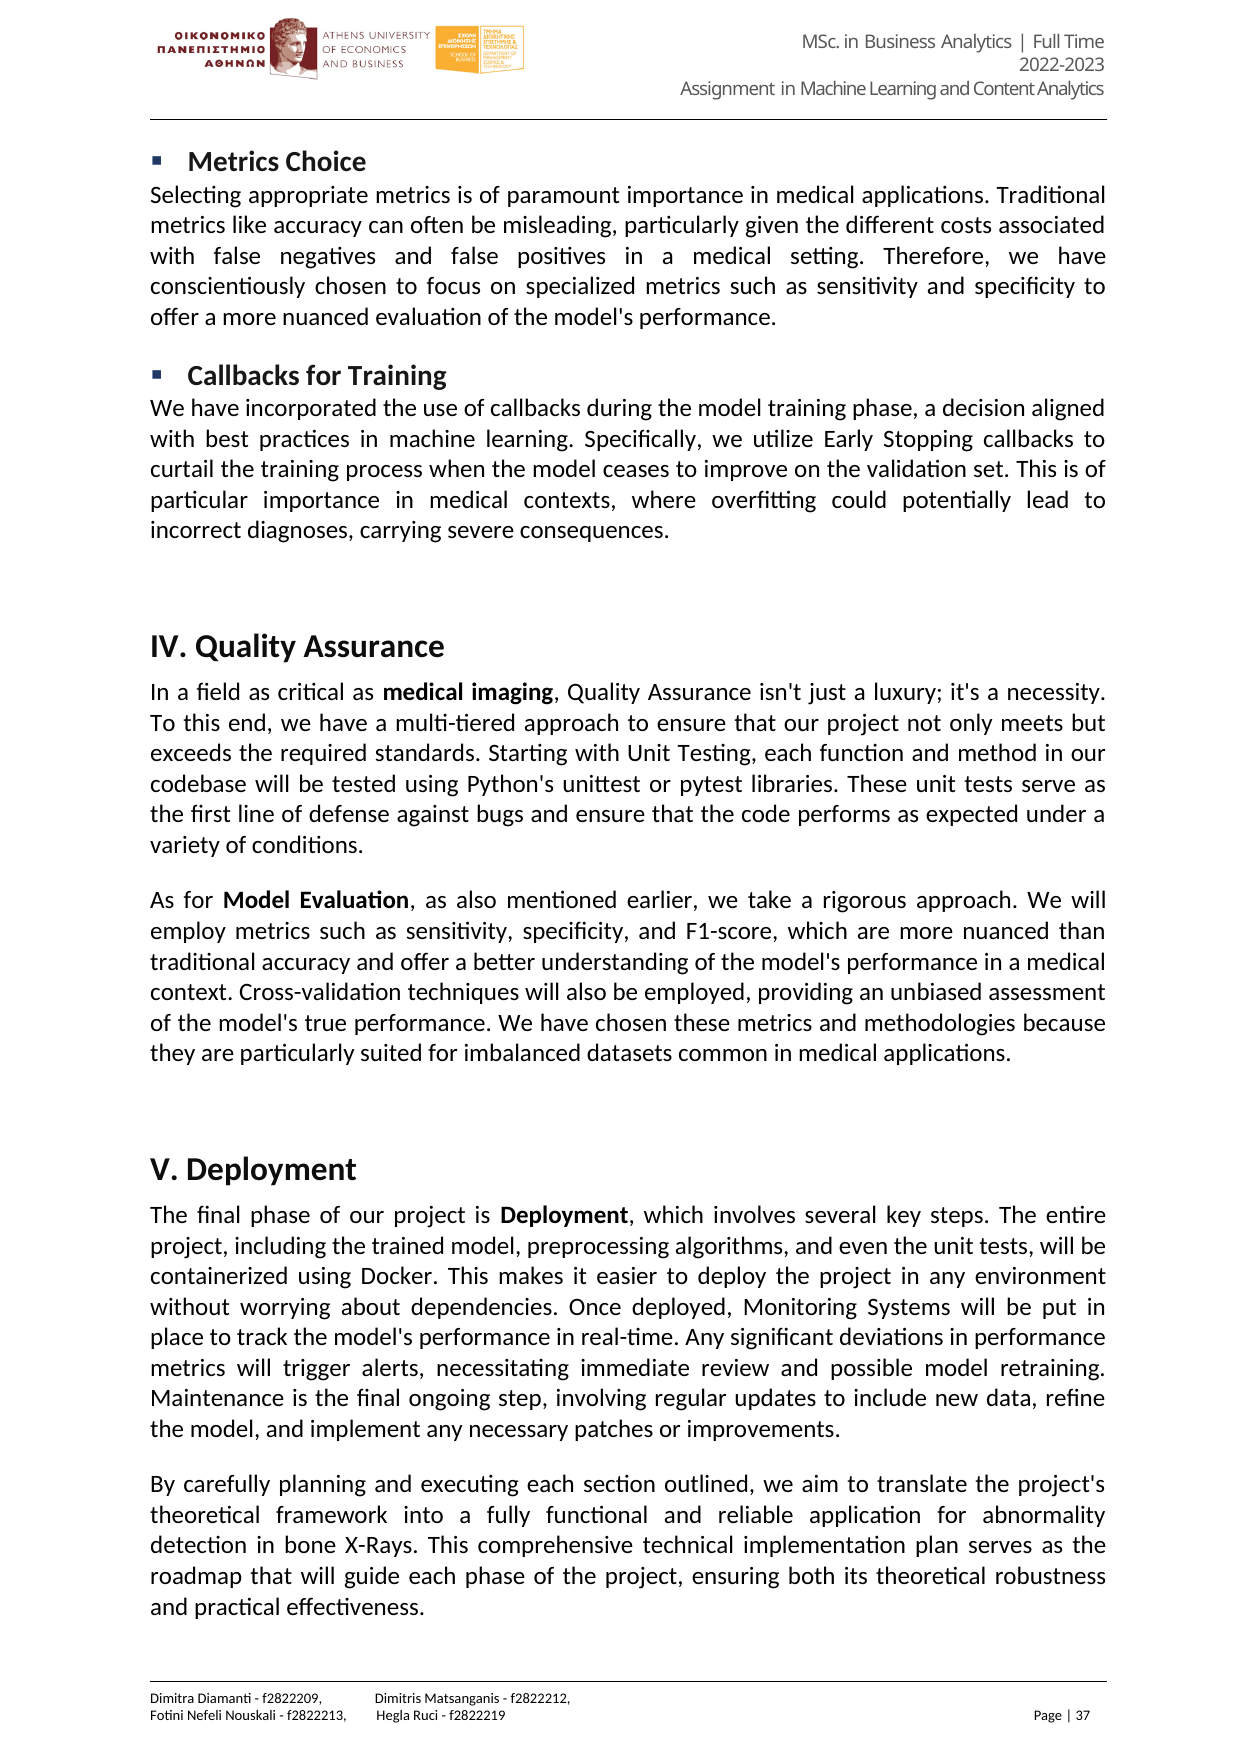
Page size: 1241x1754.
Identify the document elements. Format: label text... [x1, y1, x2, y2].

text In a field as critical as medical imaging, Quality Assurance isn't just a luxury; it's a necessity. To this end, we have a multi-tiered approach to ensure that our project not only meets but exceeds the required standards. Starting with Unit Testing, each function and method in our codebase will be tested using Python's unittest or pytest libraries. These unit tests serve as the first line of defense against bugs and ensure that the code performs as expected under a variety of conditions. [150, 676, 1107, 859]
text By carefully planning and executing each section outlined, we aim to translate the project's theoretical framework into a fully functional and reliable application for abnormality detection in bone X-Rays. This comprehensive technical implementation plan serves as the roadmap that will guide each phase of the project, ensuring both its theoretical robustness and practical effectiveness. [150, 1468, 1107, 1621]
text Selecting appropriate metrics is of paramount importance in medical applications. Traditional metrics like accuracy can often be misleading, particularly given the different costs associated with false negatives and false positives in a medical setting. Therefore, we have conscientiously chosen to focus on specialized metrics such as sensitivity and specificity to offer a more nuanced evaluation of the model's performance. [150, 179, 1107, 332]
subtitle Callbacks for Training [150, 357, 1107, 392]
text We have incorporated the use of callbacks during the model training phase, a decision aligned with best practices in machine learning. Specifically, we utilize Early Stopping callbacks to curtail the training process when the model ceases to improve on the validation set. This is of particular importance in medical contexts, where overfitting could potentially lead to incorrect diagnoses, carrying severe consequences. [150, 392, 1107, 545]
text The final phase of our project is Deployment, which involves several key steps. The entire project, including the trained model, preprocessing algorithms, and even the unit tests, will be containerized using Docker. This makes it easier to deploy the project in any environment without worrying about dependencies. Once deployed, Monitoring Systems will be put in place to track the model's performance in real-time. Any significant deviations in performance metrics will trigger alerts, necessitating immediate review and possible model retraining. Maintenance is the final ongoing step, involving regular updates to include new data, refine the model, and implement any necessary patches or improvements. [150, 1199, 1107, 1443]
subtitle IV. Quality Assurance [150, 625, 1095, 666]
picture [151, 17, 526, 82]
subtitle Metrics Choice [150, 143, 1107, 179]
text As for Model Evaluation, as also mentioned earlier, we take a rigorous approach. We will employ metrics such as sensitivity, specificity, and F1-score, which are more nuanced than traditional accuracy and offer a better understanding of the model's performance in a medical context. Cross-validation techniques will also be employed, providing an unbiased assessment of the model's true performance. We have chosen these metrics and methodologies because they are particularly suited for imbalanced datasets common in medical applications. [150, 884, 1107, 1068]
subtitle V. Deployment [150, 1148, 1095, 1189]
